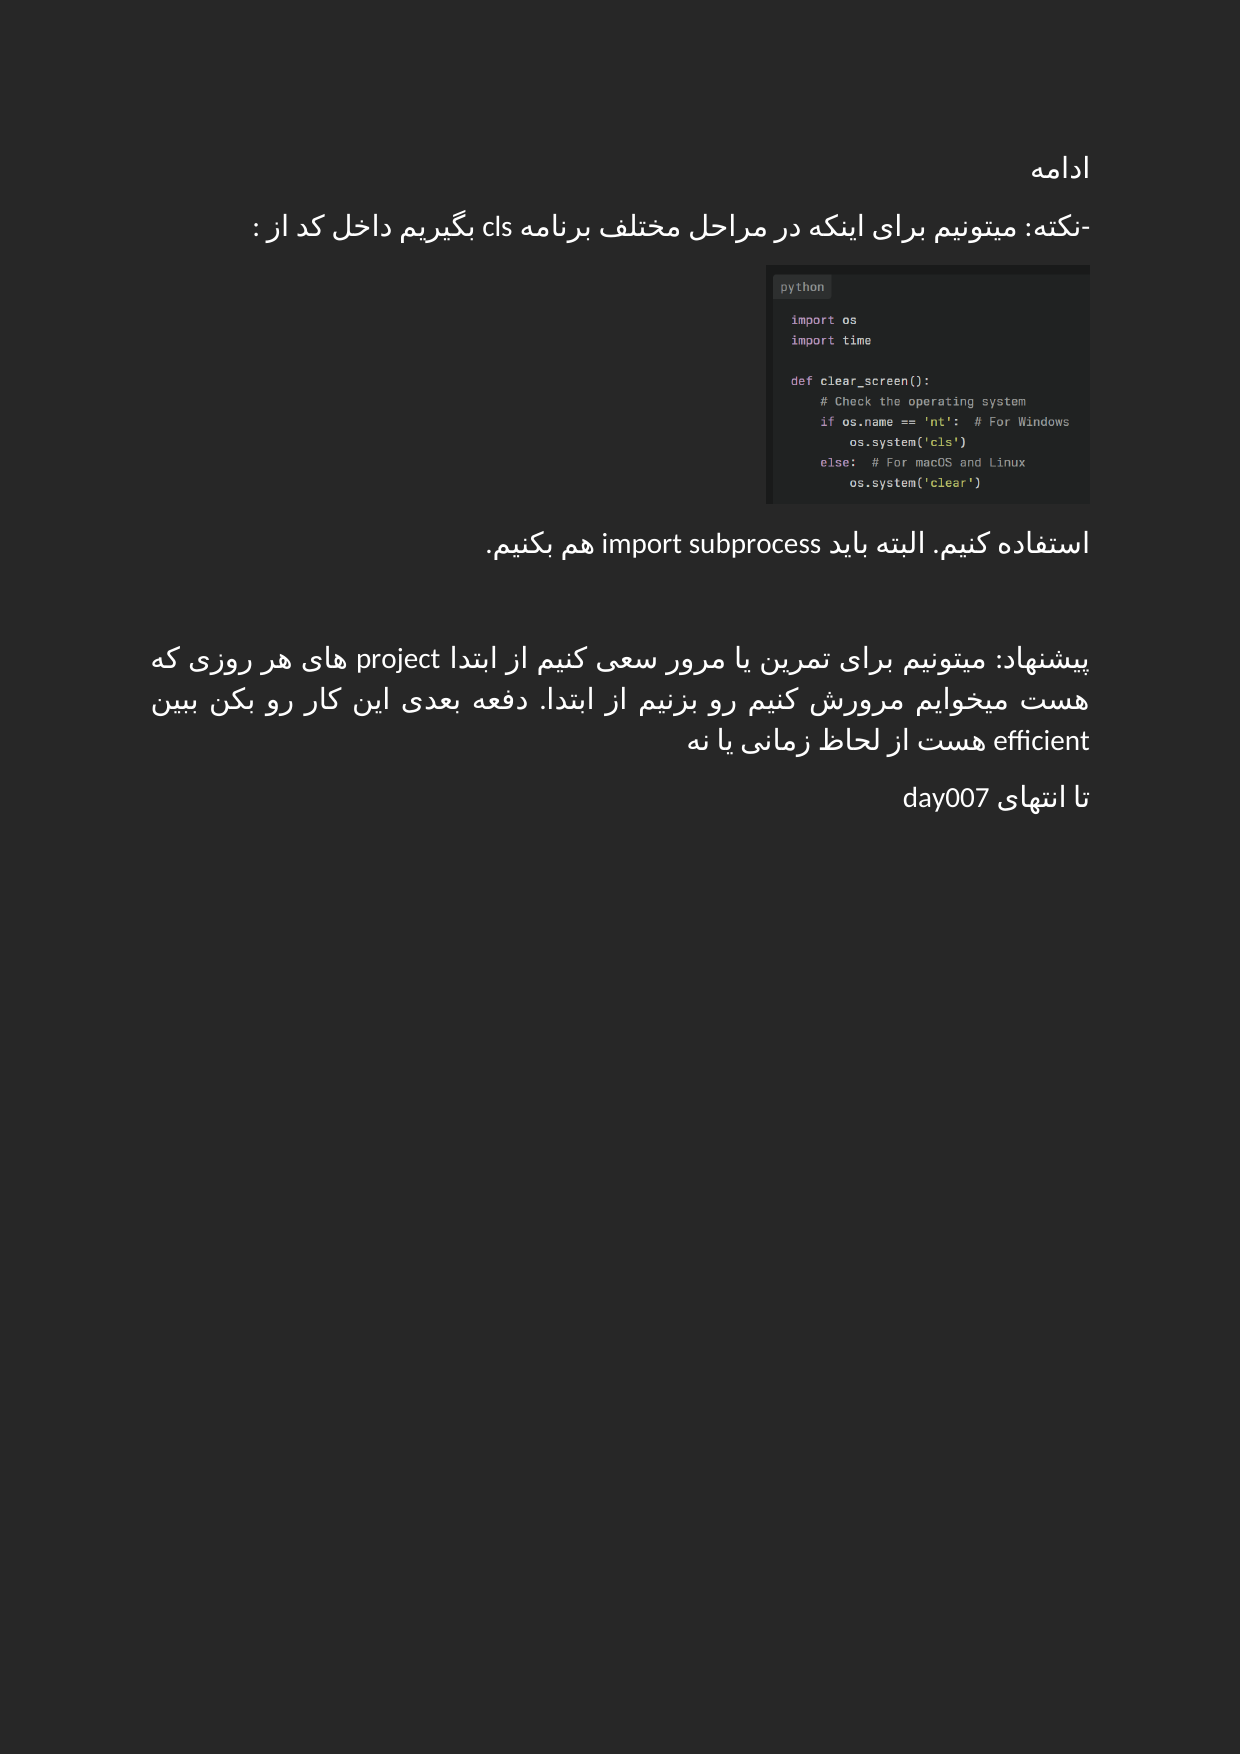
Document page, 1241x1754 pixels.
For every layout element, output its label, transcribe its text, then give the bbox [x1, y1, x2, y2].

picture [766, 265, 1090, 504]
text ادامه [150, 150, 1090, 186]
text تا انتهای day007 [150, 779, 1090, 815]
text پیشنهاد: میتونیم برای تمرین یا مرور سعی کنیم از ابتدا project های هر روزی که هست میخوایم مرورش کنیم رو بزنیم از ابتدا. دفعه بعدی این کار رو بکن ببین efficient هست از لحاظ زمانی یا نه [150, 640, 1090, 757]
text استفاده کنیم. البته باید import subprocess هم بکنیم. [150, 525, 1090, 560]
text -نکته: میتونیم برای اینکه در مراحل مختلف برنامه cls بگیریم داخل کد از : [150, 208, 1090, 243]
